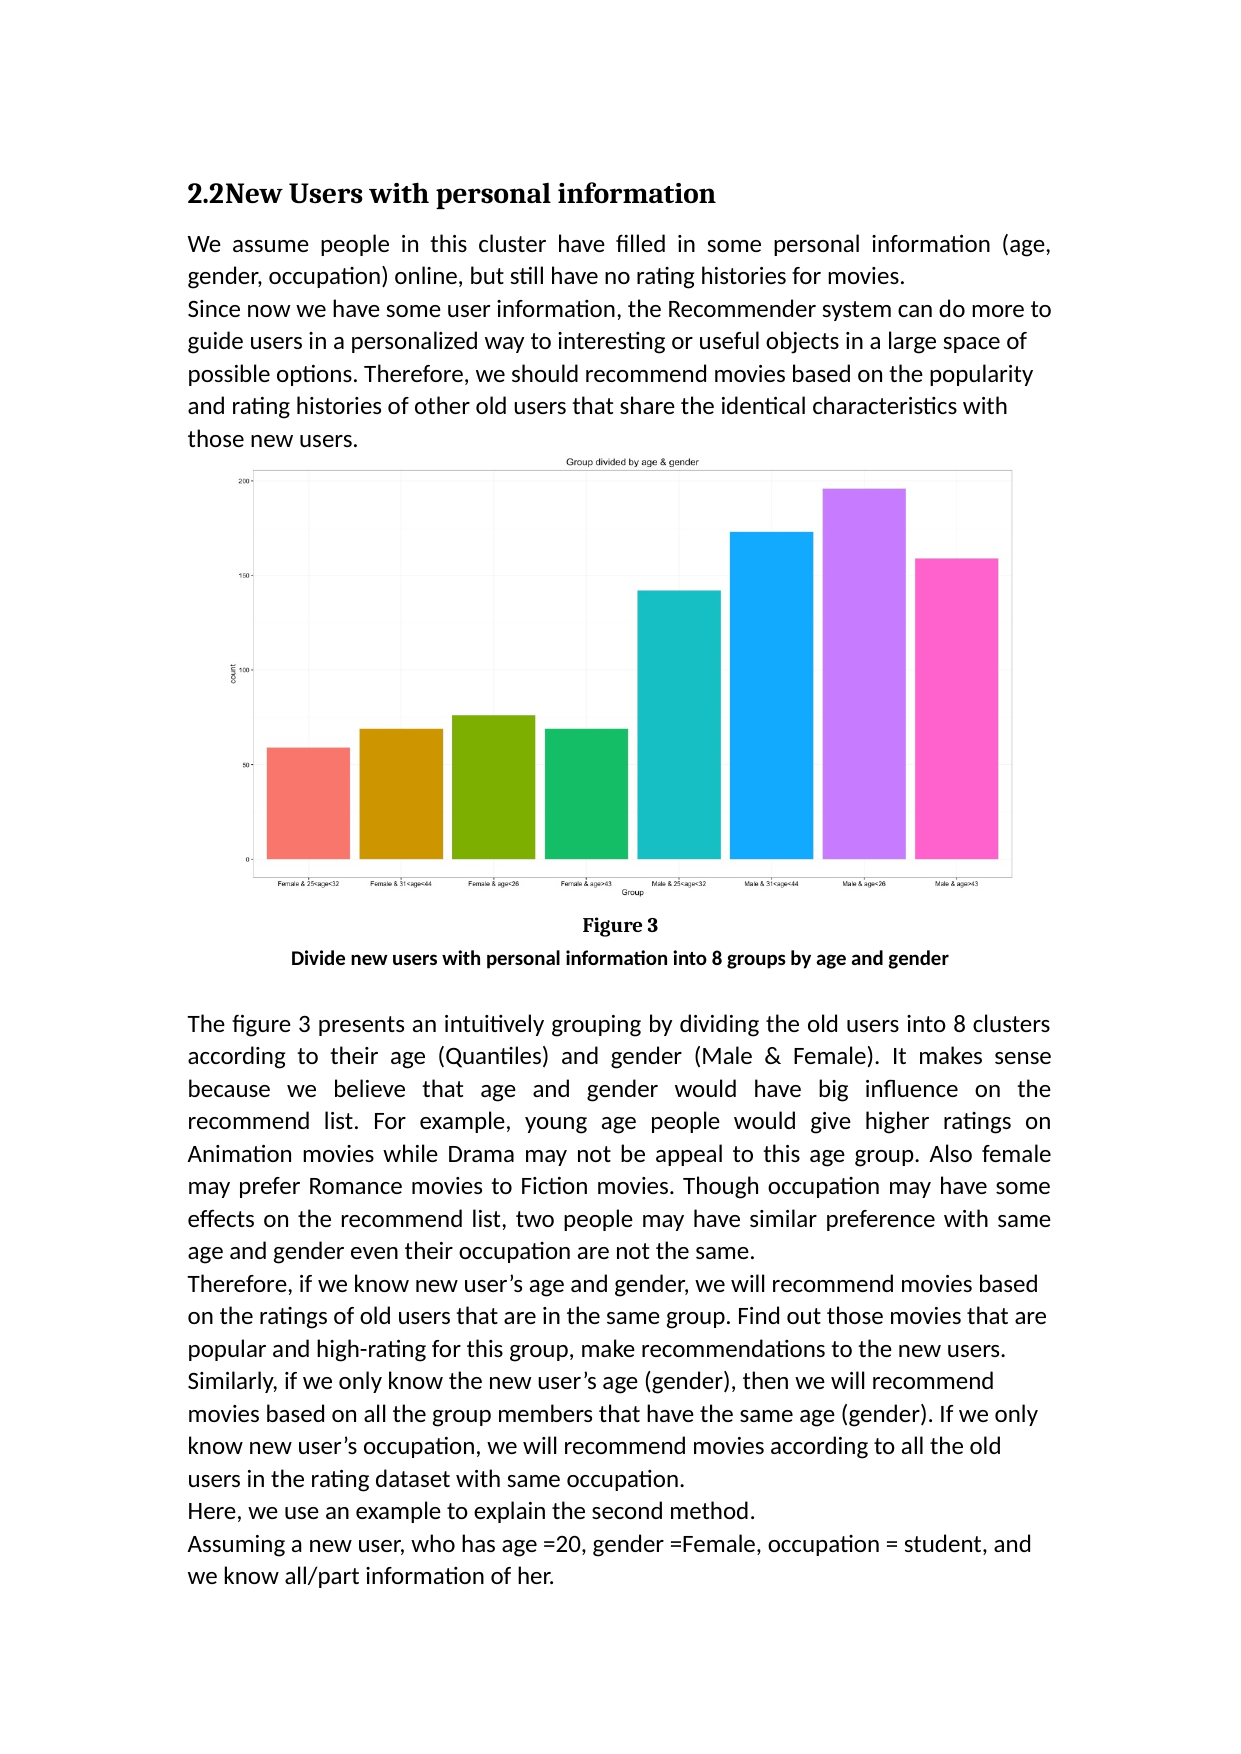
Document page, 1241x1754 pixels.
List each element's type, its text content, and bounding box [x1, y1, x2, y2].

text Assuming a new user, who has age =20, gender =Female, occupation = student, and we know all/part information of her. [187, 1527, 1053, 1592]
text We assume people in this cluster have filled in some personal information (age, gender, occupation) online, but still have no rating histories for movies. [187, 227, 1053, 292]
text The figure 3 presents an intuitively grouping by dividing the old users into 8 clusters according to their age (Quantiles) and gender (Male & Female). It makes sense because we believe that age and gender would have big influence on the recommend list. For example, young age people would give higher ratings on Animation movies while Drama may not be appeal to this age group. Also female may prefer Romance movies to Fiction movies. Though occupation may have some effects on the recommend list, two people may have similar preference with same age and gender even their occupation are not the same. [187, 1007, 1053, 1267]
text Divide new users with personal information into 8 groups by age and gender [187, 942, 1053, 974]
text Therefore, if we know new user’s age and gender, we will recommend movies based on the ratings of old users that are in the same group. Find out those movies that are popular and high-rating for this group, make recommendations to the new users. Similarly, if we only know the new user’s age (gender), then we will recommend movies based on all the group members that have the same age (gender). If we only know new user’s occupation, we will recommend movies according to all the old users in the rating dataset with same occupation. [187, 1267, 1053, 1494]
text Here, we use an example to explain the second method. [187, 1494, 1053, 1527]
text Since now we have some user information, the Recommender system can do more to guide users in a personalized way to interesting or useful objects in a large space of possible options. Therefore, we should recommend movies based on the popularity and rating histories of other old users that share the identical characteristics with those new users. [187, 292, 1053, 454]
list New Users with personal information [187, 162, 1053, 227]
text Figure 3 [187, 909, 1053, 942]
picture [225, 454, 1016, 900]
